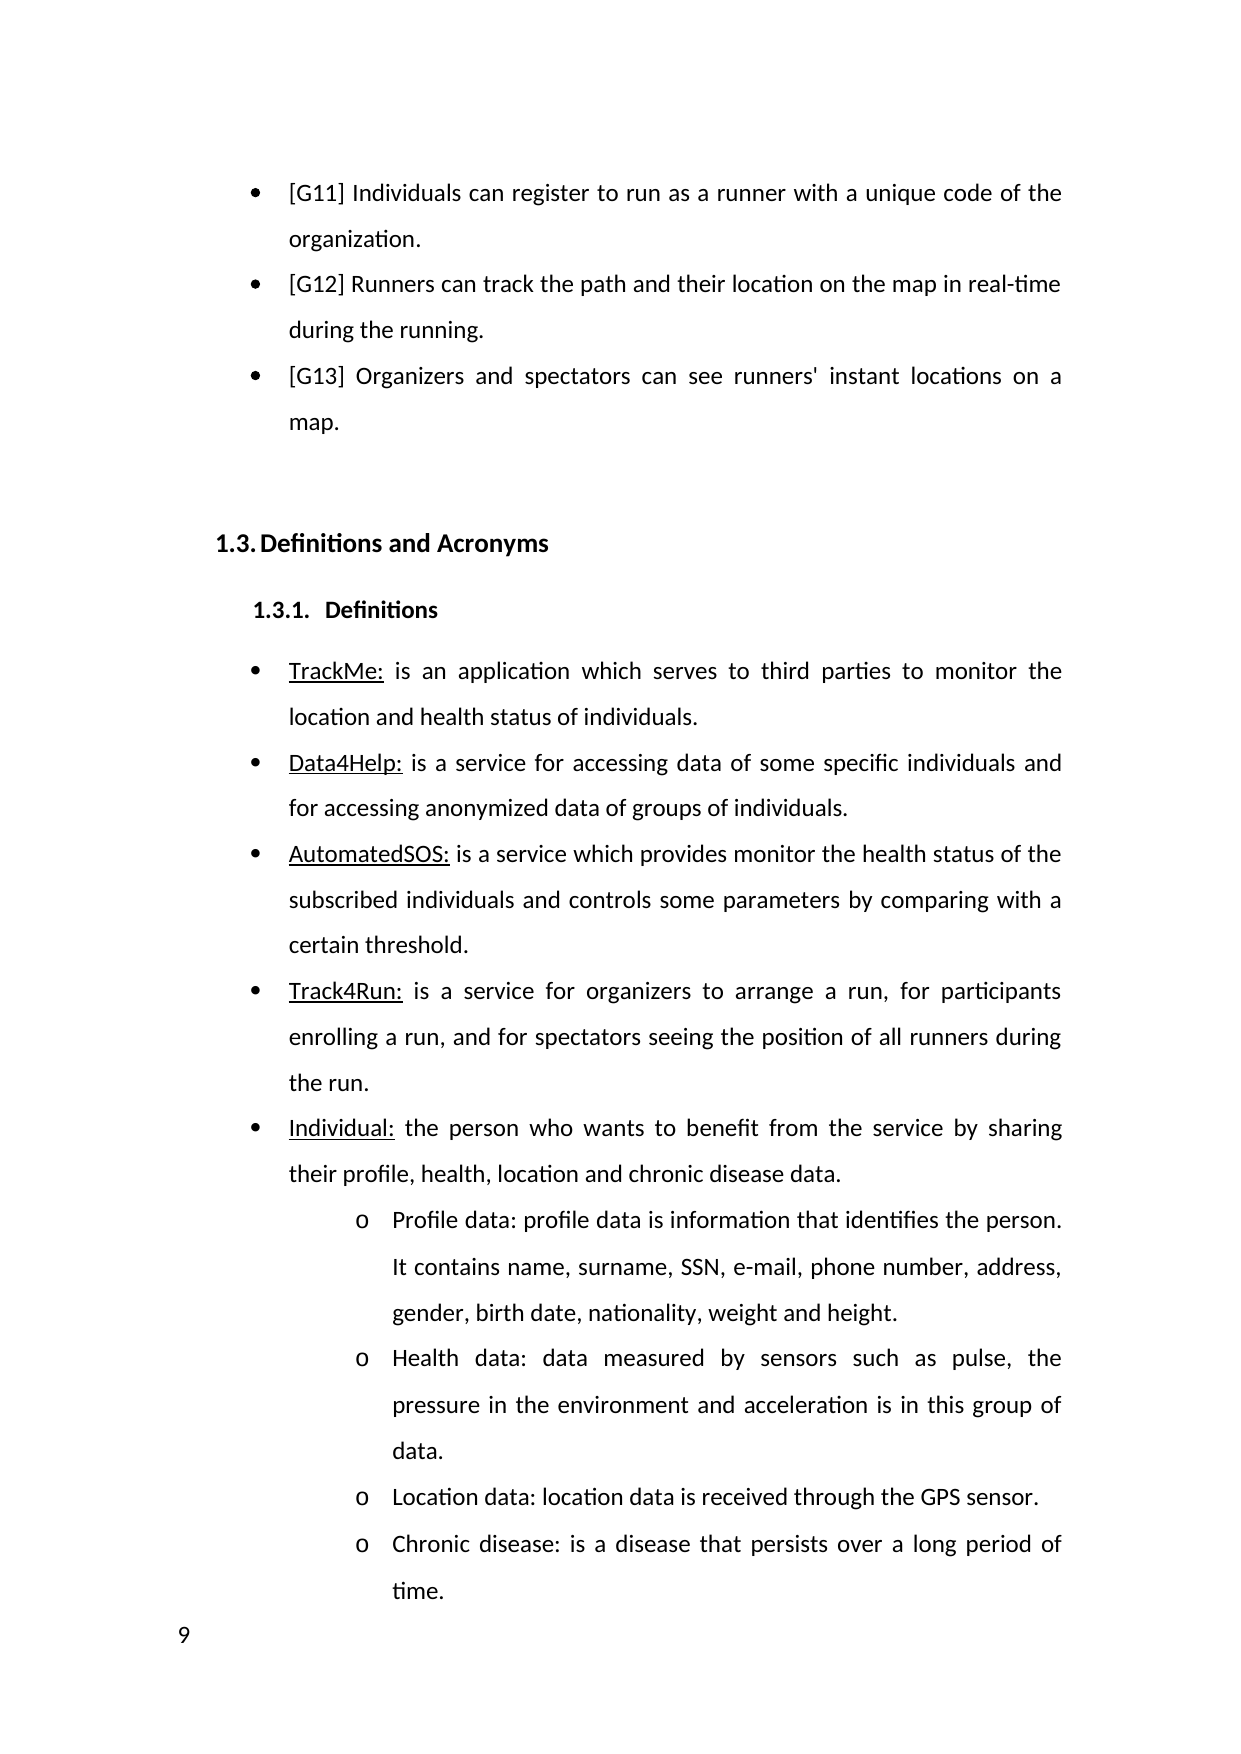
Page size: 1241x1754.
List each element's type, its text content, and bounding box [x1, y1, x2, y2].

list Track4Run: is a service for organizers to arrange a run, for participants enrolling a run, and for spectators seeing the position of all runners during the run. [251, 975, 1063, 1097]
list Profile data: profile data is information that identifies the person. It contains name, surname, SSN, e-mail, phone number, address, gender, birth date, nationality, weight and height. [354, 1204, 1063, 1327]
subtitle Definitions [252, 594, 1063, 625]
list TrackMe: is an application which serves to third parties to monitor the location and health status of individuals. [251, 655, 1063, 731]
list Individual: the person who wants to benefit from the service by sharing their profile, health, location and chronic disease data. [251, 1112, 1063, 1189]
list [G11] Individuals can register to run as a runner with a unique code of the organization. [251, 177, 1063, 253]
list Chronic disease: is a disease that persists over a long period of time. [354, 1528, 1063, 1606]
subtitle Definitions and Acronyms [215, 526, 1063, 559]
list AutomatedSOS: is a service which provides monitor the health status of the subscribed individuals and controls some parameters by comparing with a certain threshold. [251, 838, 1063, 960]
list Health data: data measured by sensors such as pulse, the pressure in the environment and acceleration is in this group of data. [354, 1342, 1063, 1466]
list Location data: location data is received through the GPS sensor. [354, 1481, 1063, 1513]
list [G12] Runners can track the path and their location on the map in real-time during the running. [251, 269, 1063, 345]
list [G13] Organizers and spectators can see runners' instant locations on a map. [251, 360, 1063, 436]
list Data4Help: is a service for accessing data of some specific individuals and for accessing anonymized data of groups of individuals. [251, 747, 1063, 823]
